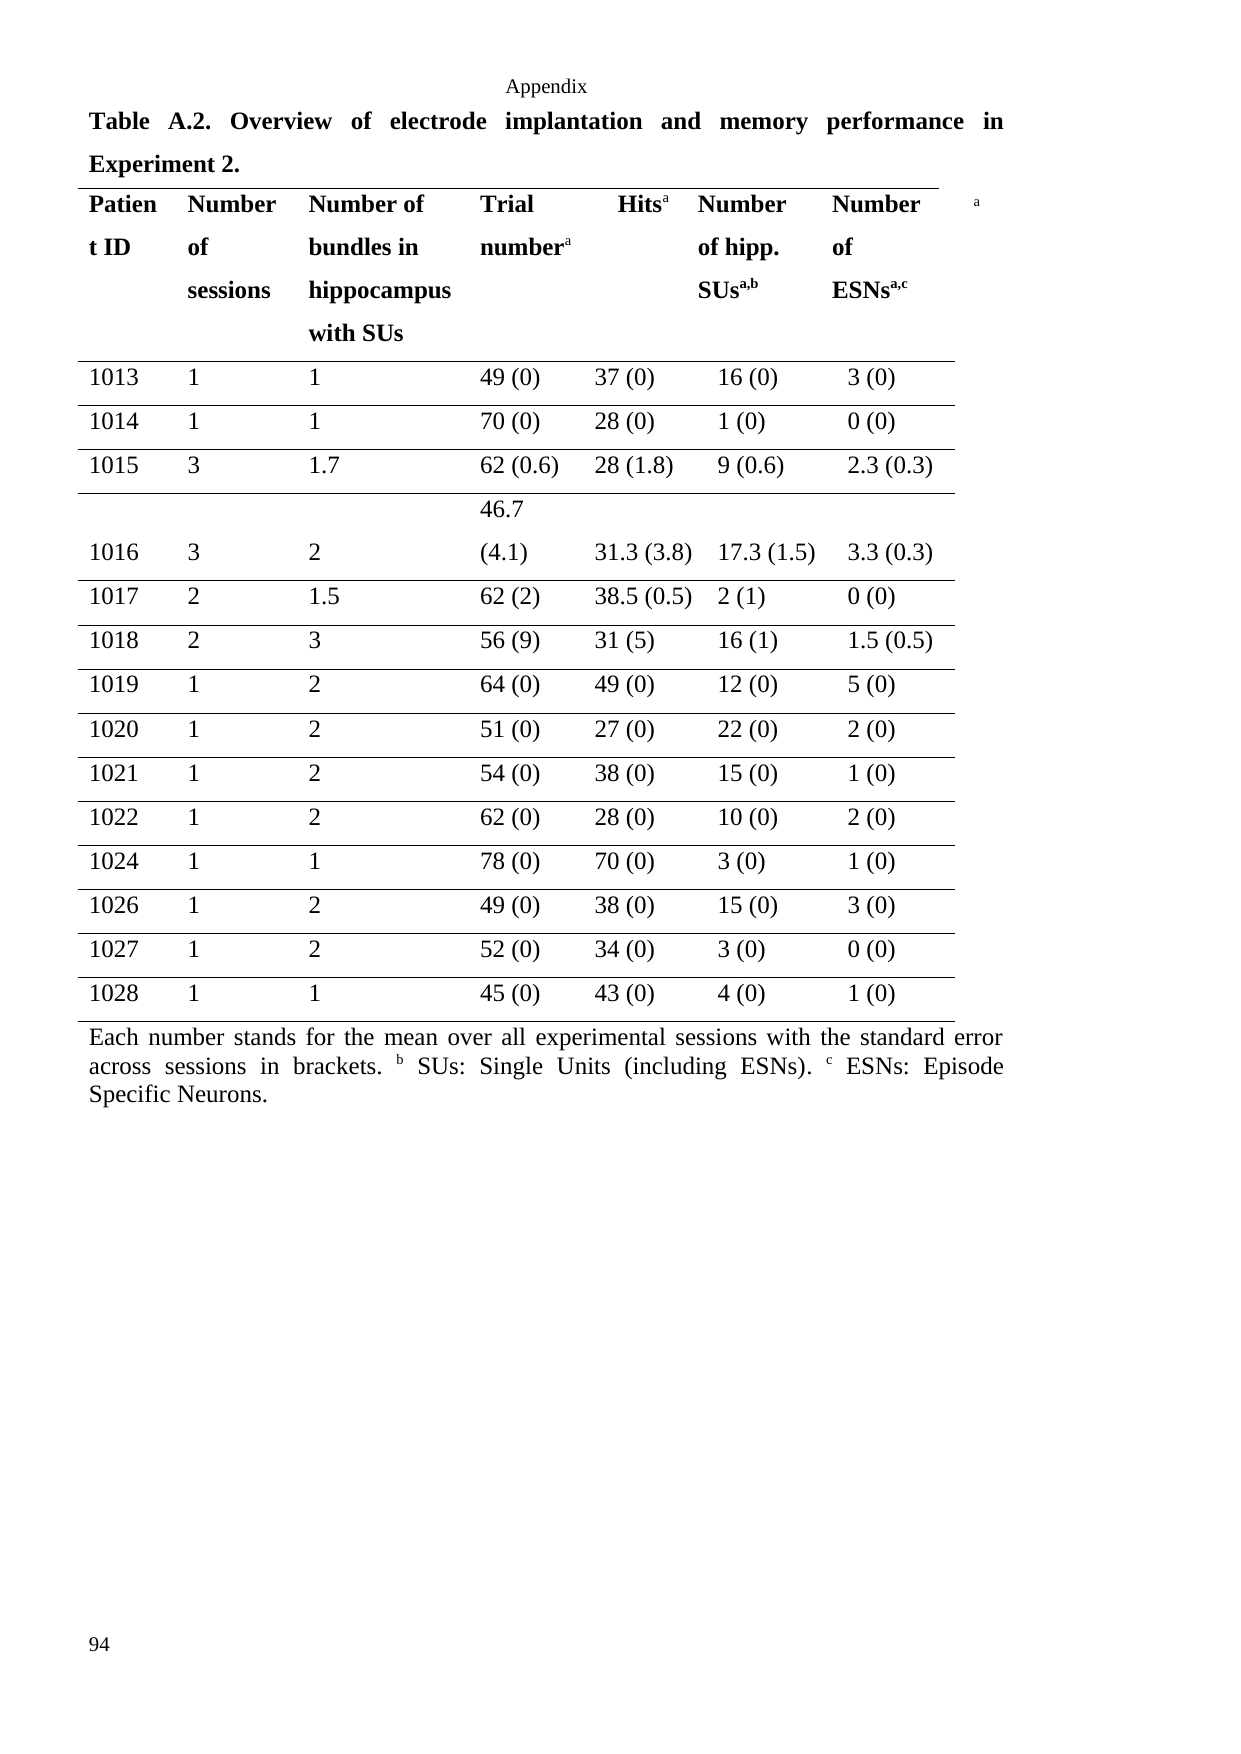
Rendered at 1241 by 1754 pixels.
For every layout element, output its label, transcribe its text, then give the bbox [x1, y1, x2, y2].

table_cell 51 (0) [469, 714, 583, 757]
table_cell 2 [297, 802, 468, 845]
table_cell 1016 [78, 494, 176, 580]
table_cell 49 (0) [469, 362, 583, 405]
table_cell 0 (0) [836, 934, 954, 977]
table_cell 1 [176, 802, 297, 845]
table_cell 3 (0) [706, 934, 836, 977]
table_cell 1026 [78, 890, 176, 933]
table_cell 17.3 (1.5) [706, 494, 836, 580]
table_cell 1018 [78, 626, 176, 668]
table_cell 1 [176, 934, 297, 977]
table_cell 2 [297, 758, 468, 801]
table_cell 1 [176, 406, 297, 449]
table_cell 2 [297, 714, 468, 757]
table_cell 31 (5) [583, 626, 706, 668]
table_cell 3 (0) [836, 362, 954, 405]
table_cell 54 (0) [469, 758, 583, 801]
table_cell 2 (0) [836, 802, 954, 845]
table_cell 1 [176, 670, 297, 713]
table_header Number of sessions [176, 189, 297, 361]
table_cell 56 (9) [469, 626, 583, 668]
table_cell 3 (0) [836, 890, 954, 933]
table_cell 46.7 (4.1) [469, 494, 583, 580]
table_cell 1022 [78, 802, 176, 845]
table_cell 28 (1.8) [583, 450, 706, 493]
table_cell 1 (0) [836, 978, 954, 1021]
table_cell 1024 [78, 846, 176, 889]
table_cell 38 (0) [583, 758, 706, 801]
text a Each number stands for the mean over all experimental sessions with the standard error across sessions in brackets. b SUs: Single Units (including ESNs). c ESNs: Episode Specific Neurons. [89, 193, 1004, 1108]
table_header Patient ID [78, 189, 176, 361]
table_cell 62 (2) [469, 581, 583, 624]
table_cell 1 [297, 978, 468, 1021]
table_cell 1 [297, 846, 468, 889]
table_cell 2 [176, 581, 297, 624]
table_cell 34 (0) [583, 934, 706, 977]
table_cell 37 (0) [583, 362, 706, 405]
table_cell 5 (0) [836, 670, 954, 713]
table_cell 1020 [78, 714, 176, 757]
table_cell 38 (0) [583, 890, 706, 933]
table_cell 1 [176, 978, 297, 1021]
table_cell 28 (0) [583, 406, 706, 449]
table_header Number of hipp. SUsa,b [686, 189, 821, 361]
text Table A.2. Overview of electrode implantation and memory performance in Experiment 2. [89, 106, 1004, 178]
table_cell 64 (0) [469, 670, 583, 713]
table_cell 3 [176, 450, 297, 493]
table_cell 1028 [78, 978, 176, 1021]
table_cell 1 (0) [836, 846, 954, 889]
table_cell 1.7 [297, 450, 468, 493]
table_cell 1021 [78, 758, 176, 801]
table_cell 28 (0) [583, 802, 706, 845]
table_cell 62 (0) [469, 802, 583, 845]
table_header Hitsa [606, 189, 686, 361]
table_cell 10 (0) [706, 802, 836, 845]
table_cell 1 [297, 362, 468, 405]
table_cell 2 (1) [706, 581, 836, 624]
table_cell 1.5 [297, 581, 468, 624]
table_cell 1 [176, 758, 297, 801]
table_cell 12 (0) [706, 670, 836, 713]
table_cell 2 [297, 494, 468, 580]
table_cell 1 [176, 714, 297, 757]
table_cell 1014 [78, 406, 176, 449]
table_cell 1015 [78, 450, 176, 493]
table_cell 43 (0) [583, 978, 706, 1021]
table_cell 1 (0) [836, 758, 954, 801]
table_cell 1019 [78, 670, 176, 713]
table_cell 1017 [78, 581, 176, 624]
table_cell 49 (0) [469, 890, 583, 933]
table_cell 70 (0) [469, 406, 583, 449]
table_cell 15 (0) [706, 758, 836, 801]
table_cell 1027 [78, 934, 176, 977]
table_cell 2.3 (0.3) [836, 450, 954, 493]
table_cell 1 (0) [706, 406, 836, 449]
table_cell 15 (0) [706, 890, 836, 933]
table_cell 0 (0) [836, 406, 954, 449]
table_cell 62 (0.6) [469, 450, 583, 493]
table_cell 1 [176, 846, 297, 889]
table_cell 2 (0) [836, 714, 954, 757]
table_cell 1 [176, 890, 297, 933]
table_cell 3.3 (0.3) [836, 494, 954, 580]
table_cell 2 [297, 670, 468, 713]
table_cell 16 (1) [706, 626, 836, 668]
table_header Trial numbera [469, 189, 606, 361]
table_cell 4 (0) [706, 978, 836, 1021]
table_header Number of ESNsa,c [821, 189, 939, 361]
table_cell 70 (0) [583, 846, 706, 889]
table_cell 27 (0) [583, 714, 706, 757]
table_cell 31.3 (3.8) [583, 494, 706, 580]
table_cell 1 [297, 406, 468, 449]
table_cell 9 (0.6) [706, 450, 836, 493]
table_cell 16 (0) [706, 362, 836, 405]
table_cell 3 [297, 626, 468, 668]
table_cell 45 (0) [469, 978, 583, 1021]
table_header Number of bundles in hippocampus with SUs [297, 189, 468, 361]
table_cell 1.5 (0.5) [836, 626, 954, 668]
table_cell 2 [297, 890, 468, 933]
table_cell 0 (0) [836, 581, 954, 624]
table_cell 2 [176, 626, 297, 668]
table_cell 1013 [78, 362, 176, 405]
table_cell 3 (0) [706, 846, 836, 889]
table_cell 78 (0) [469, 846, 583, 889]
table_cell 2 [297, 934, 468, 977]
table_cell 38.5 (0.5) [583, 581, 706, 624]
table_cell 49 (0) [583, 670, 706, 713]
table_cell 3 [176, 494, 297, 580]
table_cell 52 (0) [469, 934, 583, 977]
table_cell 1 [176, 362, 297, 405]
table_cell 22 (0) [706, 714, 836, 757]
